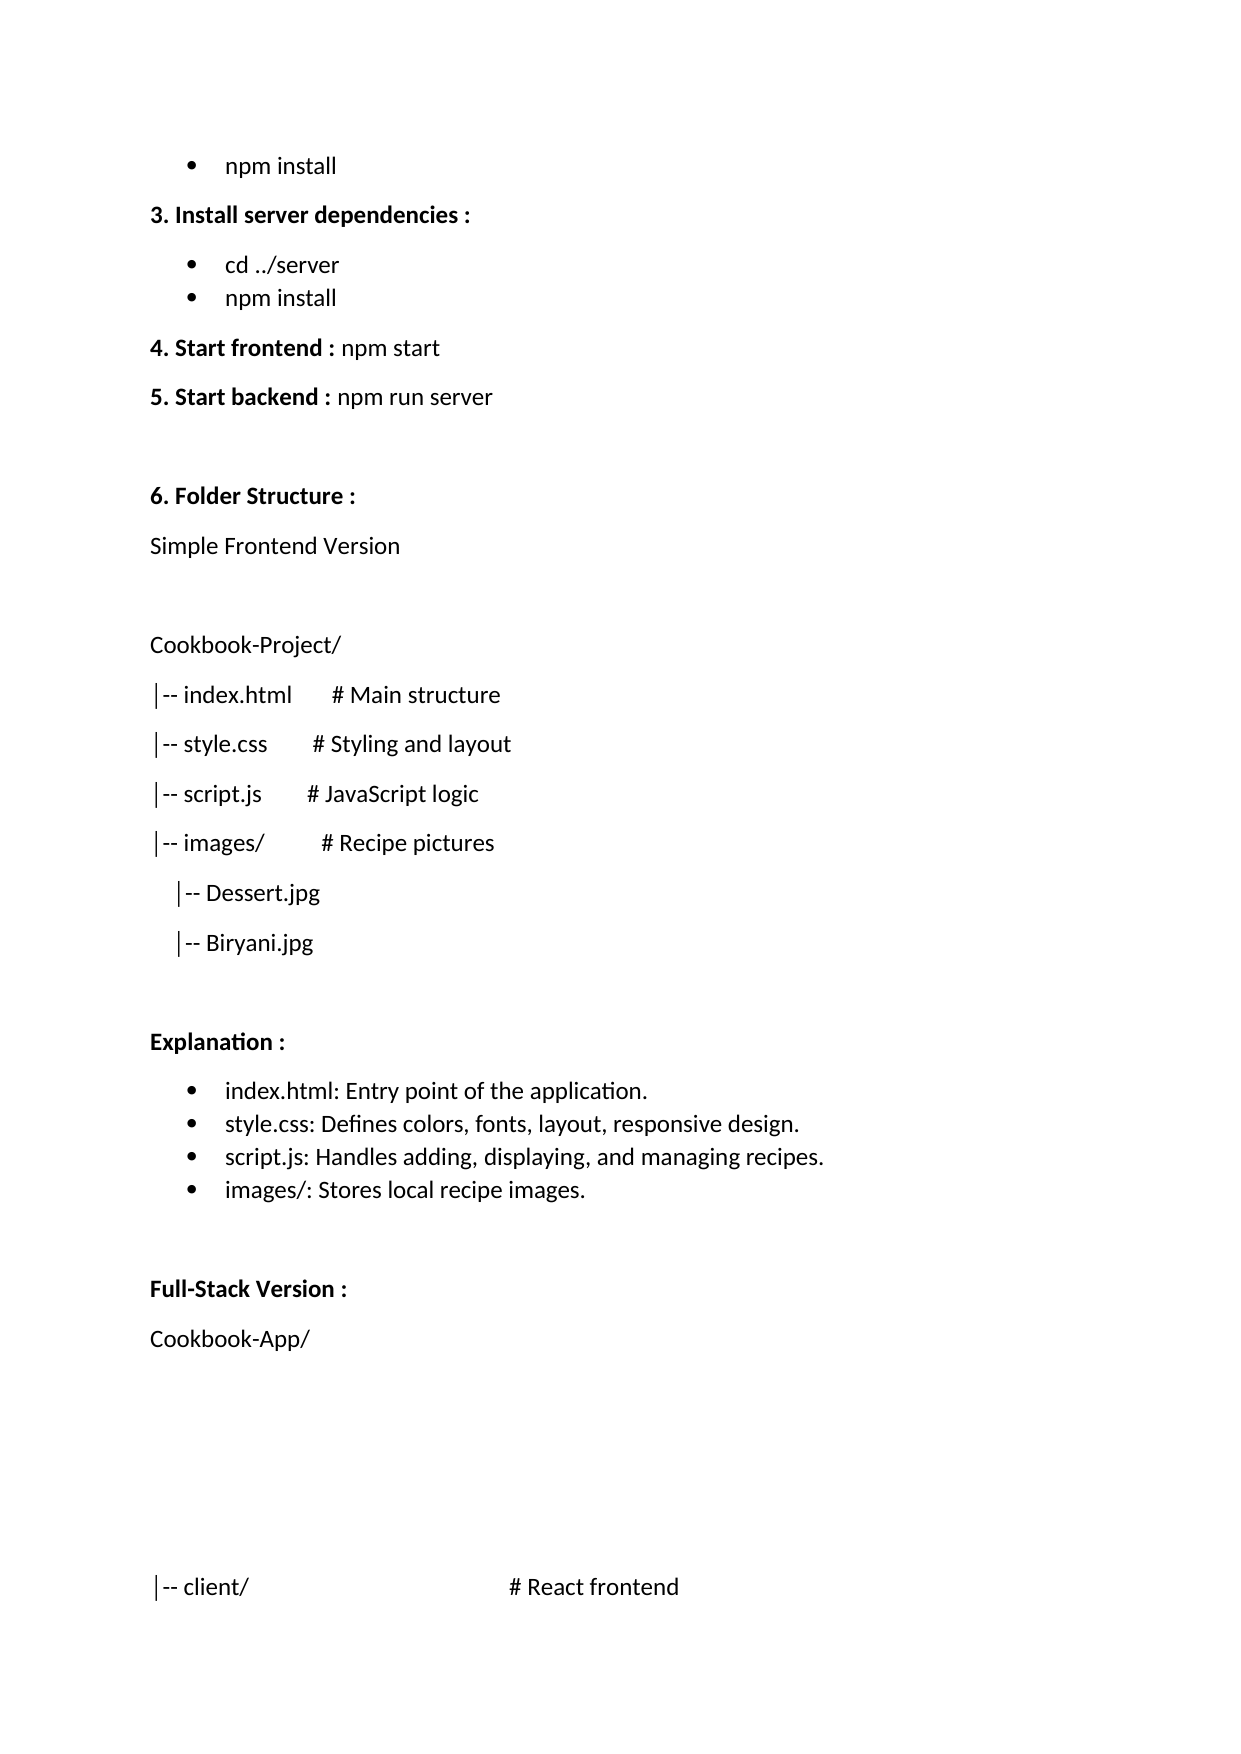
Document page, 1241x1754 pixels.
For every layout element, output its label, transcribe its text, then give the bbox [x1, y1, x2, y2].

text │-- Biryani.jpg [150, 927, 1090, 957]
text │-- style.css # Styling and layout [150, 728, 1090, 759]
text Cookbook-App/ [150, 1323, 1090, 1353]
text 6. Folder Structure : [150, 480, 1090, 511]
text 5. Start backend : npm run server [150, 381, 1090, 412]
text Simple Frontend Version [150, 530, 1090, 561]
text Full-Stack Version : [150, 1273, 1090, 1304]
list npm install [187, 282, 1090, 313]
list index.html: Entry point of the application. [187, 1075, 1090, 1106]
list cd ../server [187, 249, 1090, 280]
text 3. Install server dependencies : [150, 199, 1090, 230]
text │-- index.html # Main structure [150, 679, 1090, 709]
text │-- script.js # JavaScript logic [150, 778, 1090, 808]
list npm install [187, 150, 1090, 181]
list images/: Stores local recipe images. [187, 1174, 1090, 1205]
text │-- images/ # Recipe pictures [150, 827, 1090, 858]
text Cookbook-Project/ [150, 629, 1090, 660]
list script.js: Handles adding, displaying, and managing recipes. [187, 1141, 1090, 1172]
text │-- client/ # React frontend [150, 1571, 1090, 1601]
text 4. Start frontend : npm start [150, 332, 1090, 362]
text Explanation : [150, 1026, 1090, 1056]
text │-- Dessert.jpg [150, 877, 1090, 908]
list style.css: Defines colors, fonts, layout, responsive design. [187, 1108, 1090, 1139]
